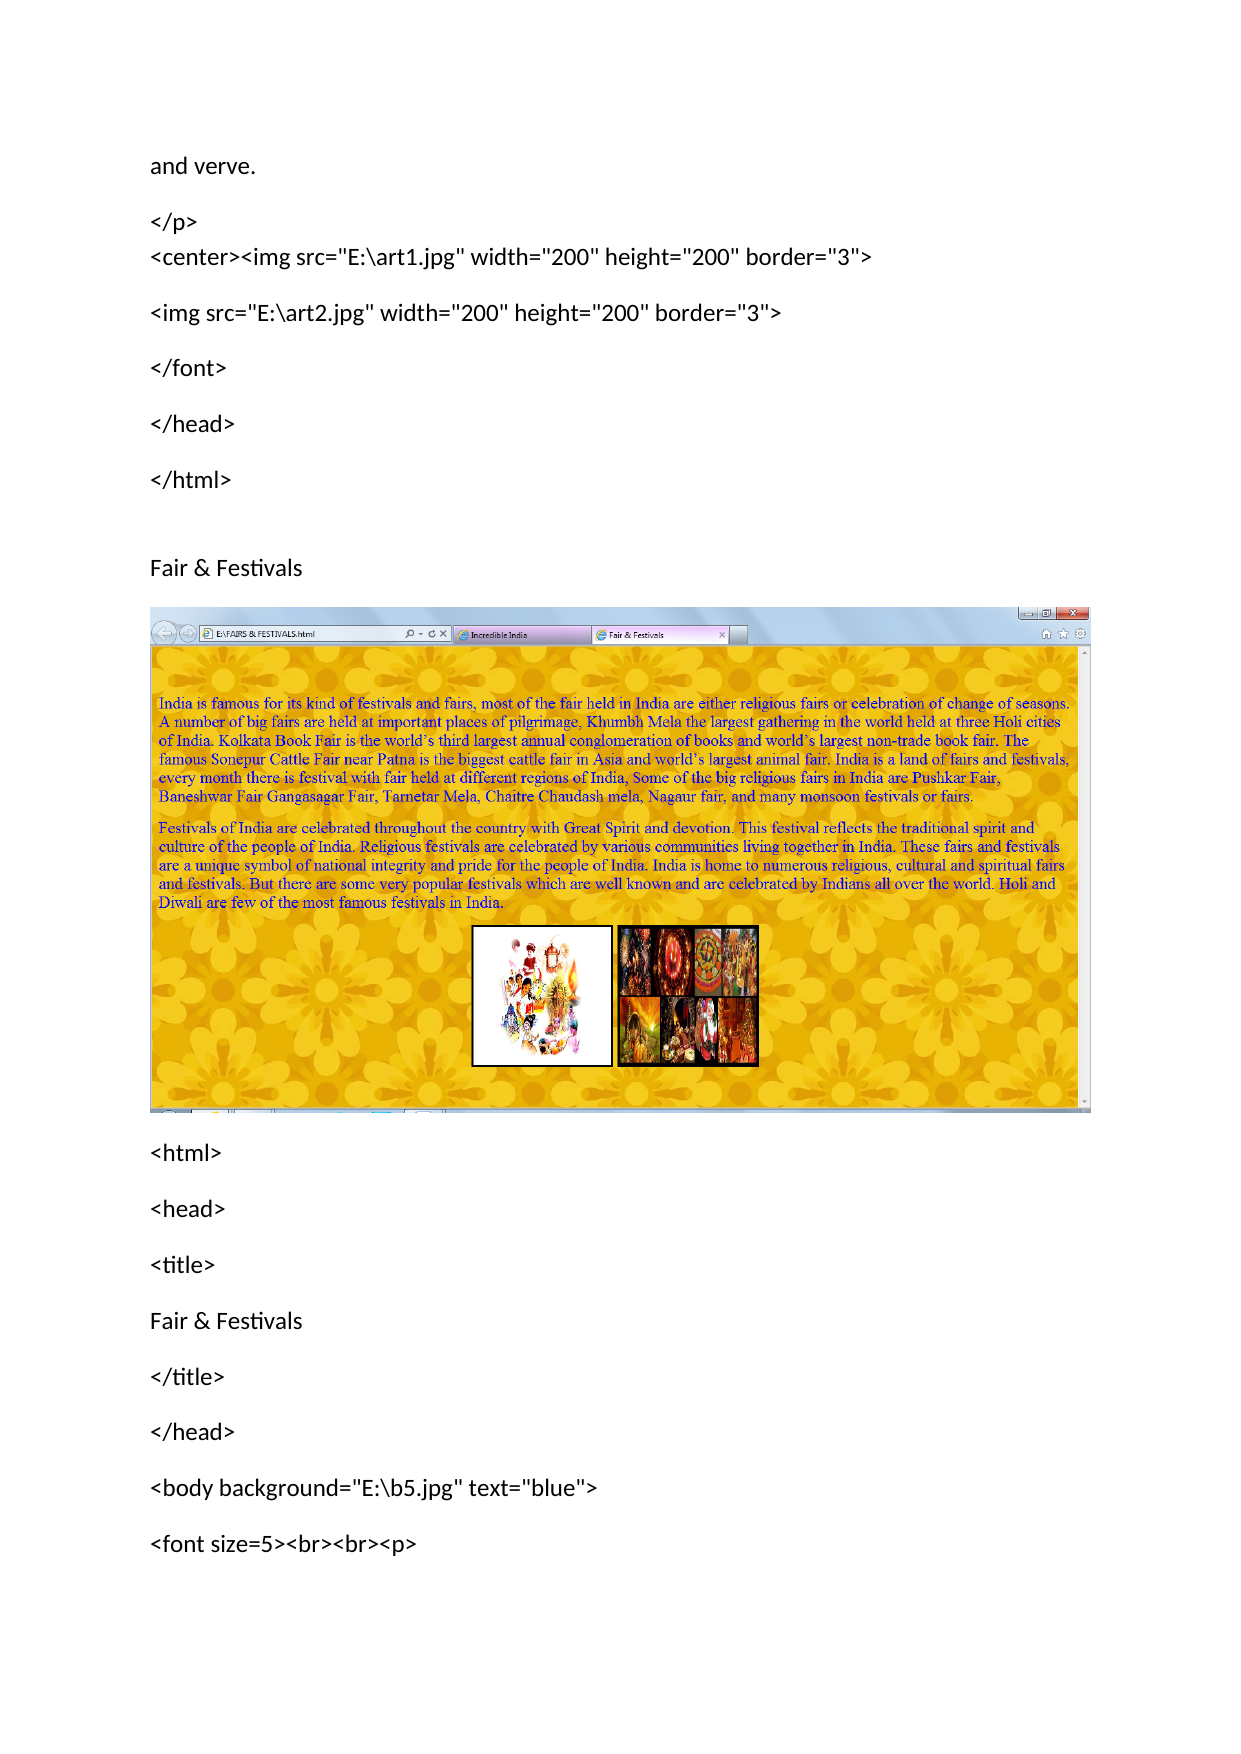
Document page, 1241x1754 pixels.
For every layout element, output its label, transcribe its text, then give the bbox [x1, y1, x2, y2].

text <font size=5><br><br><p> [150, 1528, 1090, 1559]
text and verve. [150, 150, 1090, 181]
text </title> [150, 1361, 1090, 1391]
text <img src="E:\art2.jpg" width="200" height="200" border="3"> [150, 297, 1090, 327]
text <head> [150, 1193, 1090, 1224]
text </head> [150, 408, 1090, 439]
text Fair & Festivals [150, 1305, 1090, 1335]
text <body background="E:\b5.jpg" text="blue"> [150, 1472, 1090, 1503]
text </font> [150, 352, 1090, 383]
picture [150, 607, 1091, 1113]
text <html> [150, 1137, 1090, 1168]
text </html> [150, 464, 1090, 527]
text </p> <center><img src="E:\art1.jpg" width="200" height="200" border="3"> [150, 206, 1090, 271]
text <title> [150, 1249, 1090, 1279]
text Fair & Festivals [150, 552, 1090, 582]
text </head> [150, 1417, 1090, 1447]
